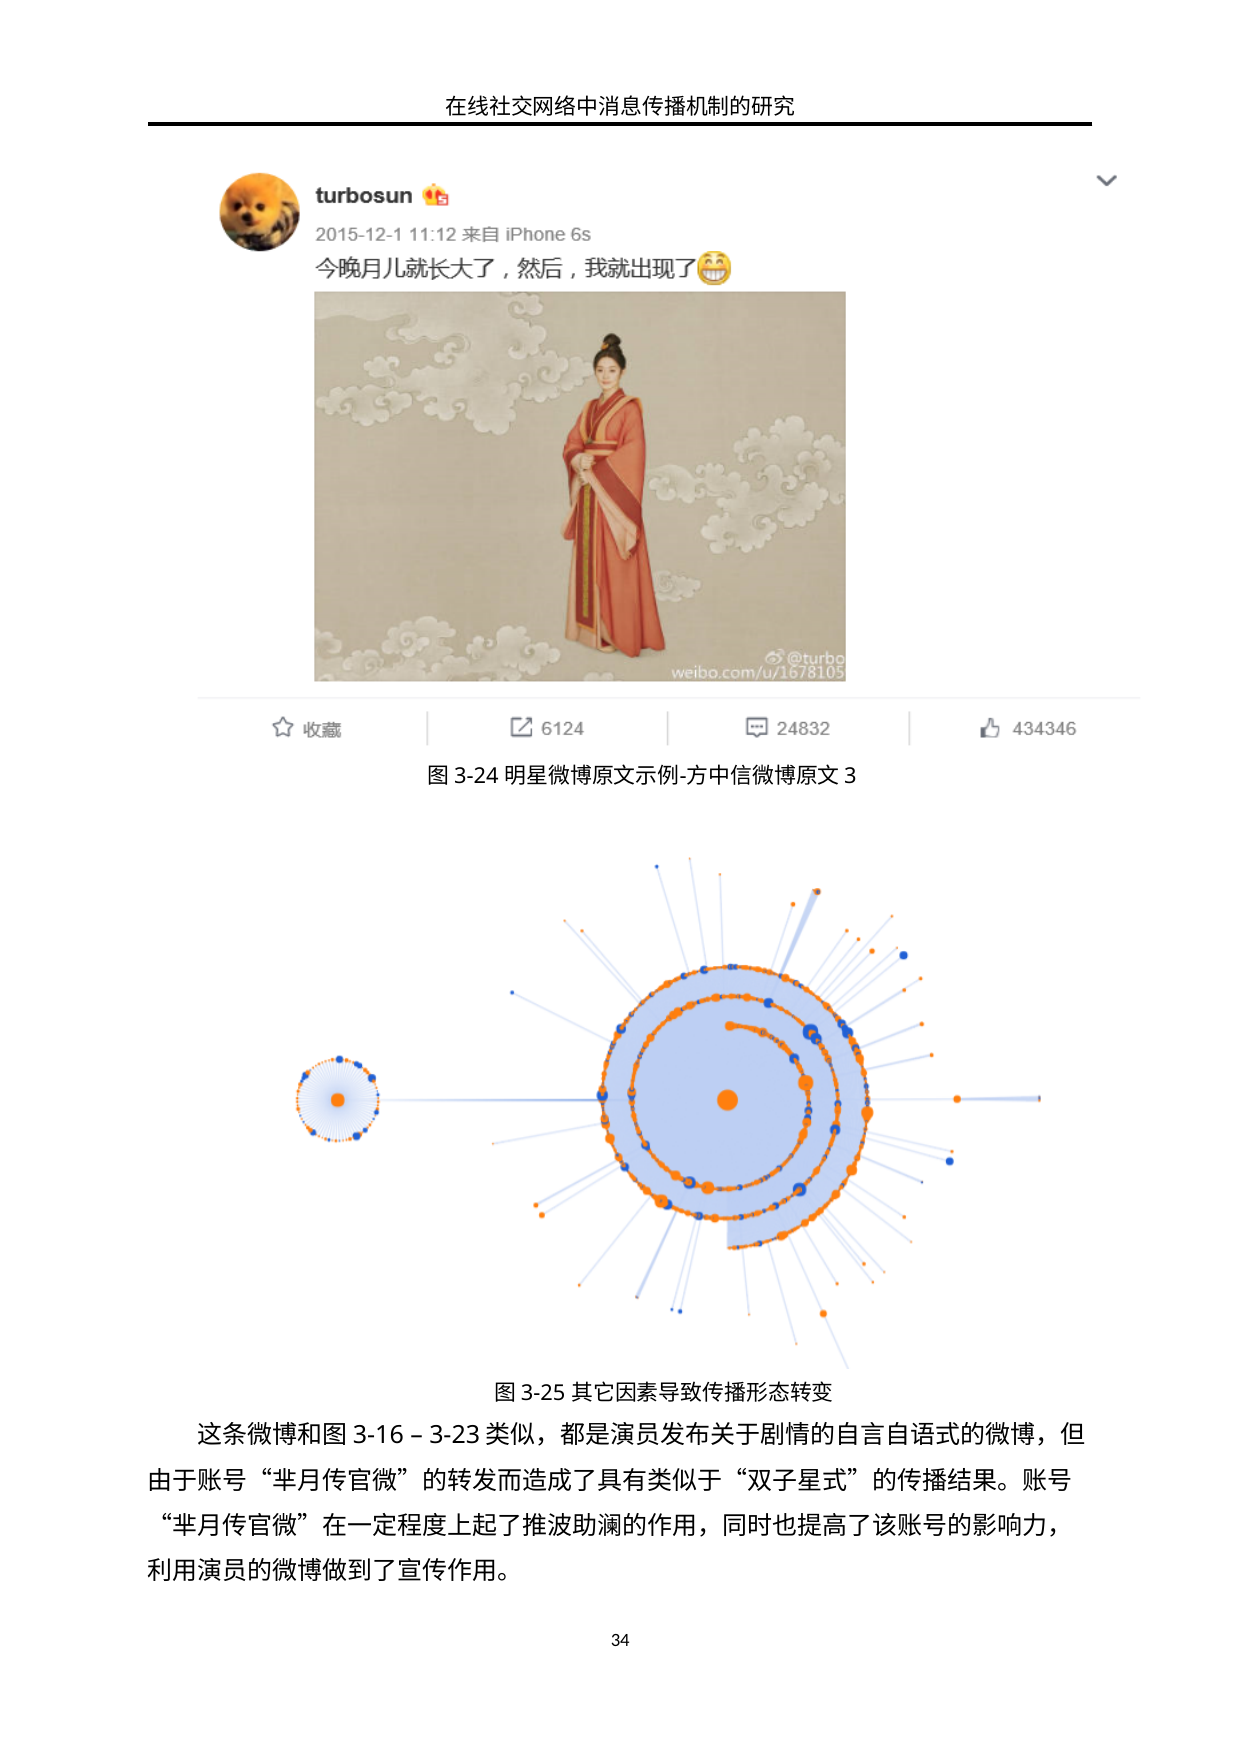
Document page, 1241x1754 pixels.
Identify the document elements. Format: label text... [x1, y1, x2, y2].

text 图3-25 其它因素导致传播形态转变 [191, 1375, 1092, 1407]
text 图3-24 明星微博原文示例-方中信微博原文3 [148, 758, 1092, 790]
picture [233, 840, 1058, 1369]
picture [197, 147, 1141, 752]
text 这条微博和图3-16 – 3-23类似，都是演员发布关于剧情的自言自语式的微博，但由于账号“芈月传官微”的转发而造成了具有类似于“双子星式”的传播结果。账号“芈月传官微”在一定程度上起了推波助澜的作用，同时也提高了该账号的影响力，利用演员的微博做到了宣传作用。 [148, 1415, 1092, 1587]
